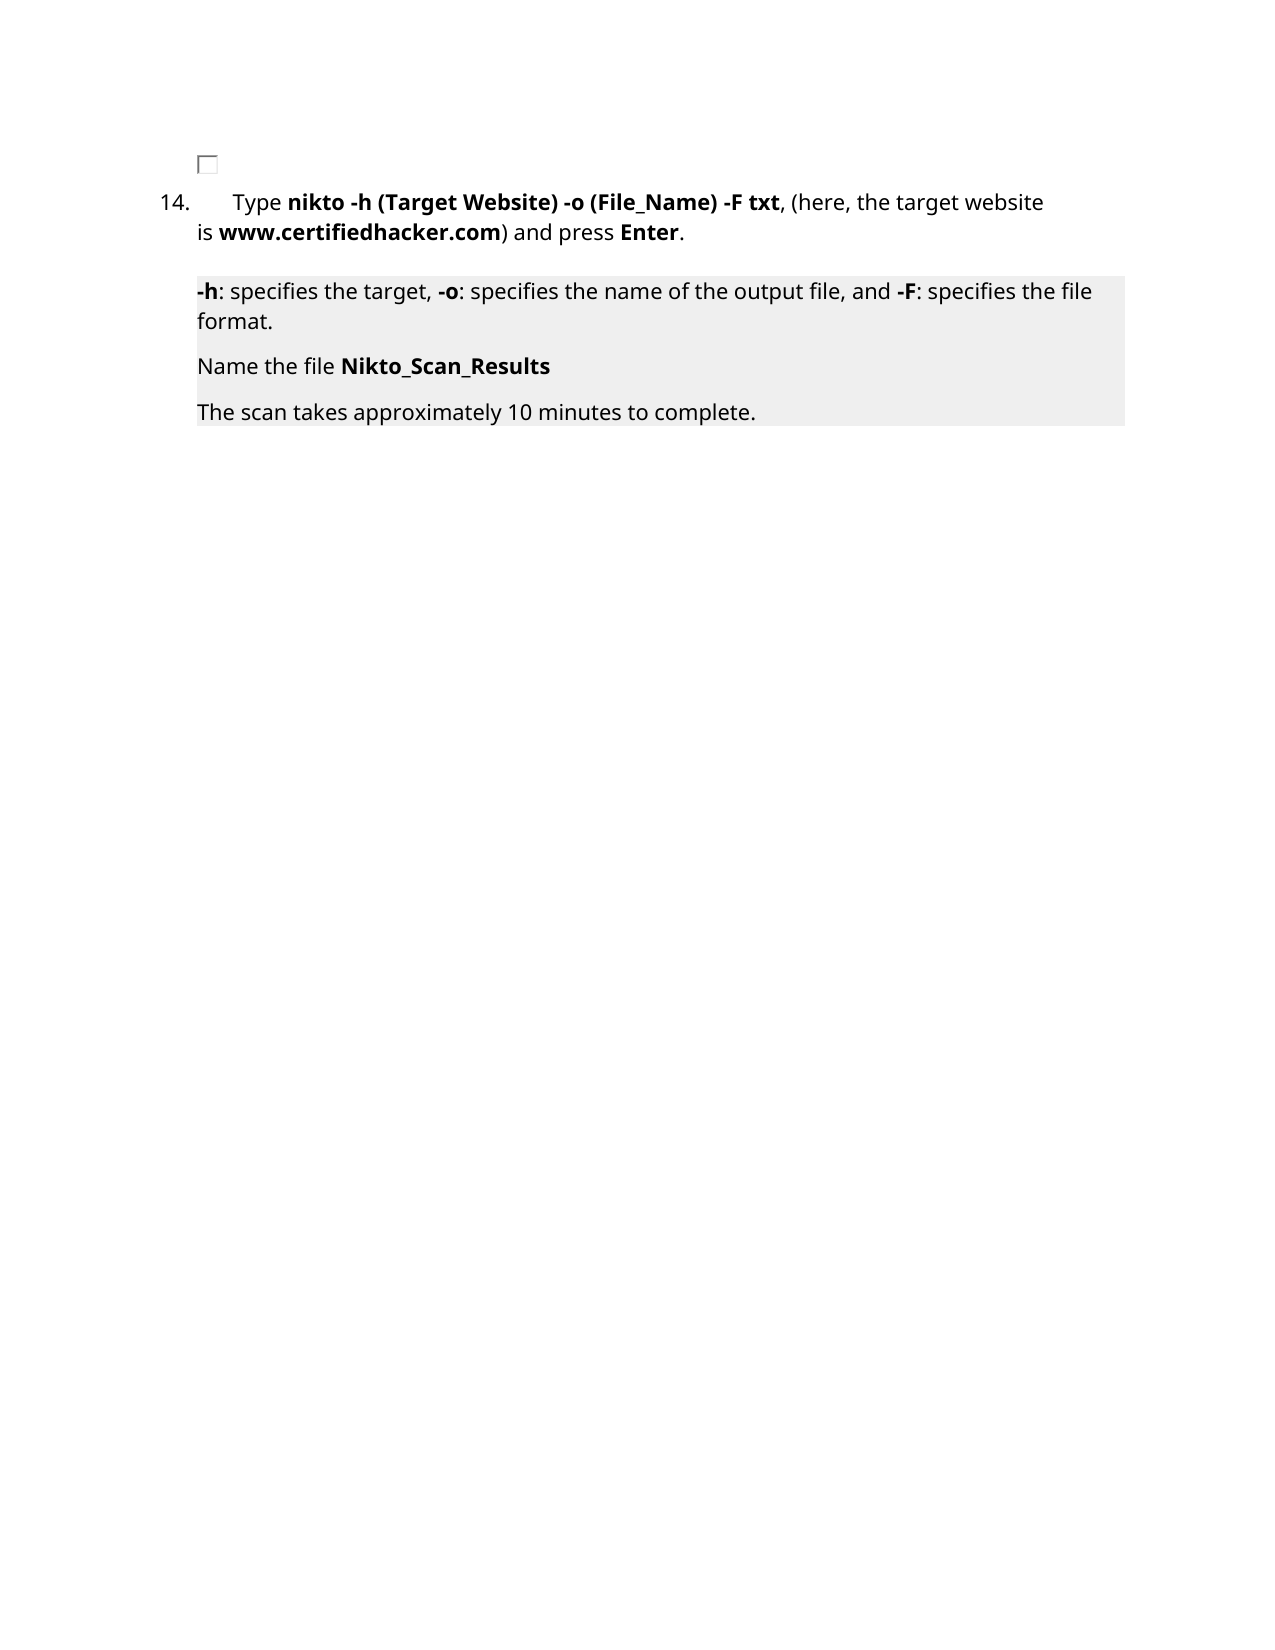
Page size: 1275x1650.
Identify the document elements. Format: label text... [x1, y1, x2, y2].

text Name the file Nikto_Scan_Results [197, 351, 1125, 381]
text The scan takes approximately 10 minutes to complete. [197, 396, 1125, 426]
text -h: specifies the target, -o: specifies the name of the output file, and -F: specifies the file format. [197, 276, 1125, 335]
list Type nikto -h (Target Website) -o (File_Name) -F txt, (here, the target website is www.certifiedhacker.com) and press Enter. [159, 150, 1125, 247]
